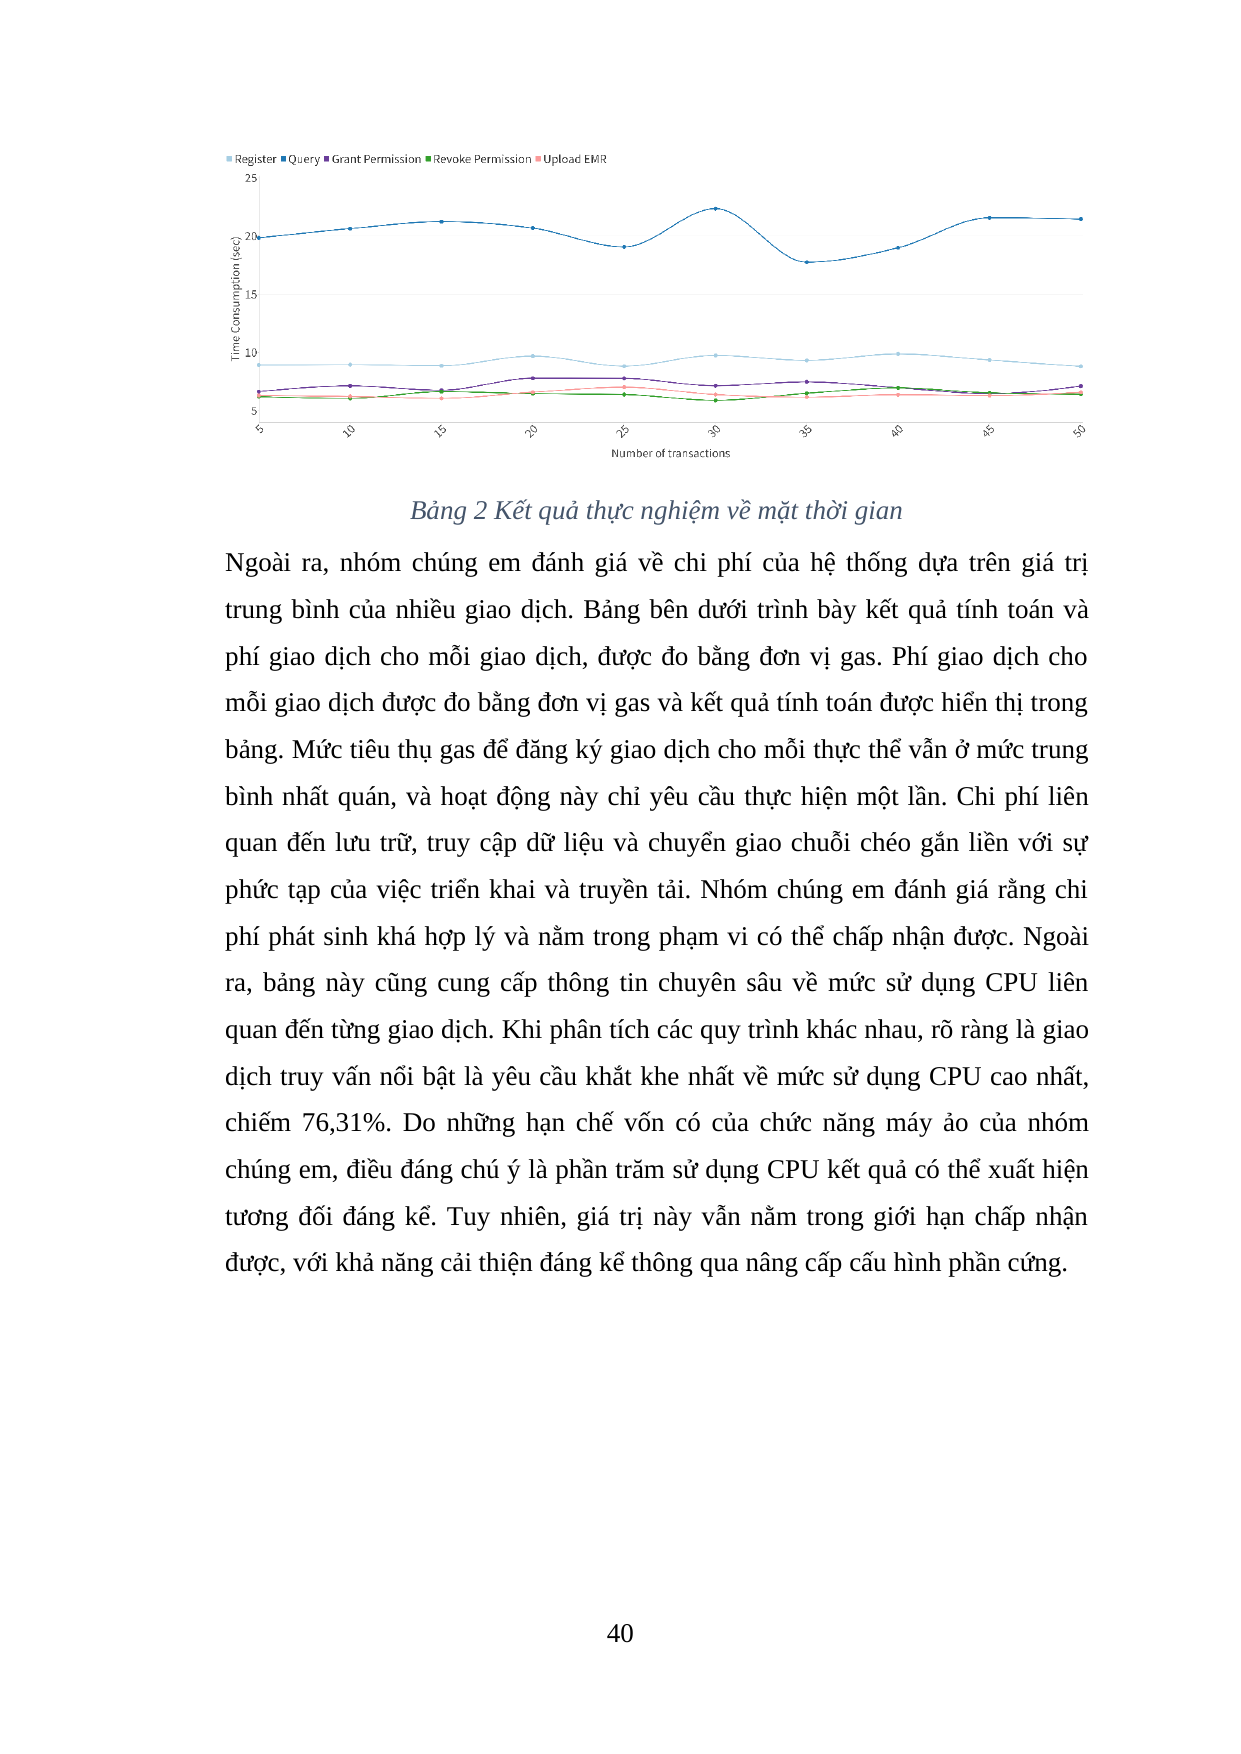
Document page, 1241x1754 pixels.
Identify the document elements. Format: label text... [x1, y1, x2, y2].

text Ngoài ra, nhóm chúng em đánh giá về chi phí của hệ thống dựa trên giá trị trung bình của nhiều giao dịch. Bảng bên dưới trình bày kết quả tính toán và phí giao dịch cho mỗi giao dịch, được đo bằng đơn vị gas. Phí giao dịch cho mỗi giao dịch được đo bằng đơn vị gas và kết quả tính toán được hiển thị trong bảng. Mức tiêu thụ gas để đăng ký giao dịch cho mỗi thực thể vẫn ở mức trung bình nhất quán, và hoạt động này chỉ yêu cầu thực hiện một lần. Chi phí liên quan đến lưu trữ, truy cập dữ liệu và chuyển giao chuỗi chéo gắn liền với sự phức tạp của việc triển khai và truyền tải. Nhóm chúng em đánh giá rằng chi phí phát sinh khá hợp lý và nằm trong phạm vi có thể chấp nhận được. Ngoài ra, bảng này cũng cung cấp thông tin chuyên sâu về mức sử dụng CPU liên quan đến từng giao dịch. Khi phân tích các quy trình khác nhau, rõ ràng là giao dịch truy vấn nổi bật là yêu cầu khắt khe nhất về mức sử dụng CPU cao nhất, chiếm 76,31%. Do những hạn chế vốn có của chức năng máy ảo của nhóm chúng em, điều đáng chú ý là phần trăm sử dụng CPU kết quả có thể xuất hiện tương đối đáng kể. Tuy nhiên, giá trị này vẫn nằm trong giới hạn chấp nhận được, với khả năng cải thiện đáng kể thông qua nâng cấp cấu hình phần cứng. [225, 546, 1090, 1277]
picture [225, 150, 1094, 463]
